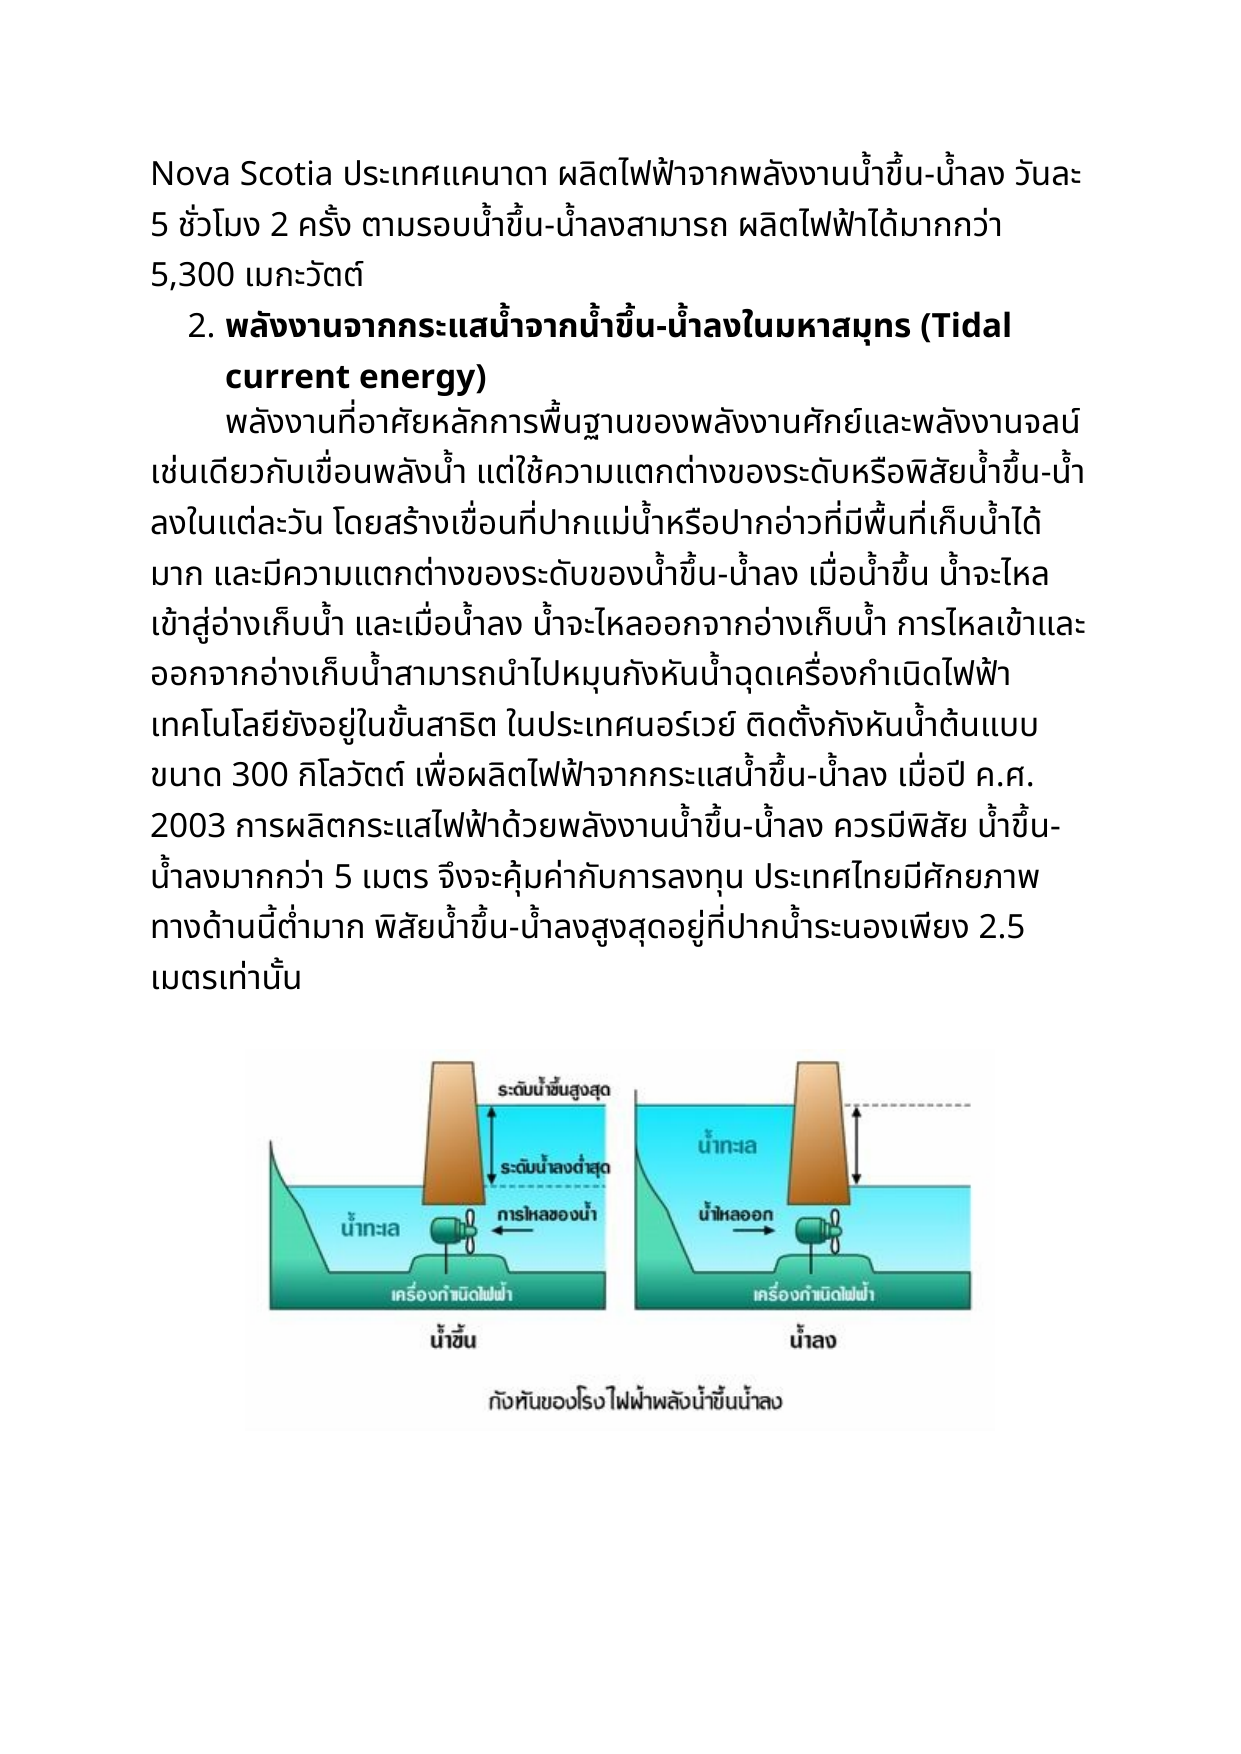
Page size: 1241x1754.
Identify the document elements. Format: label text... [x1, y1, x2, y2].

text พลังงานที่อาศัยหลักการพื้นฐานของพลังงานศักย์และพลังงานจลน์ เช่นเดียวกับเขื่อนพลังนํ้า แต่ใช้ความแตกต่างของระดับหรือพิสัยนํ้าขึ้น-นํ้าลงในแต่ละวัน โดยสร้างเขื่อนที่ปากแม่นํ้าหรือปากอ่าวที่มีพื้นที่เก็บนํ้าได้มาก และมีความแตกต่างของระดับของนํ้าขึ้น-นํ้าลง เมื่อนํ้าขึ้น นํ้าจะไหลเข้าสู่อ่างเก็บนํ้า และเมื่อนํ้าลง นํ้าจะไหลออกจากอ่างเก็บนํ้า การไหลเข้าและออกจากอ่างเก็บนํ้าสามารถนำไปหมุนกังหันนํ้าฉุดเครื่องกำเนิดไฟฟ้า เทคโนโลยียังอยู่ในขั้นสาธิต ในประเทศนอร์เวย์ ติดตั้งกังหันนํ้าต้นแบบขนาด 300 กิโลวัตต์ เพื่อผลิตไฟฟ้าจากกระแสนํ้าขึ้น-นํ้าลง เมื่อปี ค.ศ. 2003 การผลิตกระแสไฟฟ้าด้วยพลังงานนํ้าขึ้น-นํ้าลง ควรมีพิสัย นํ้าขึ้น-นํ้าลงมากกว่า 5 เมตร จึงจะคุ้มค่ากับการลงทุน ประเทศไทยมีศักยภาพทางด้านนี้ตํ่ามาก พิสัยนํ้าขึ้น-นํ้าลงสูงสุดอยู่ที่ปากนํ้าระนองเพียง 2.5 เมตรเท่านั้น [150, 398, 1090, 1004]
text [150, 150, 1090, 302]
list พลังงานจากกระแสนํ้าจากนํ้าขึ้น-นํ้าลงในมหาสมุทร (Tidal current energy) [187, 302, 1090, 398]
picture [245, 1049, 995, 1431]
